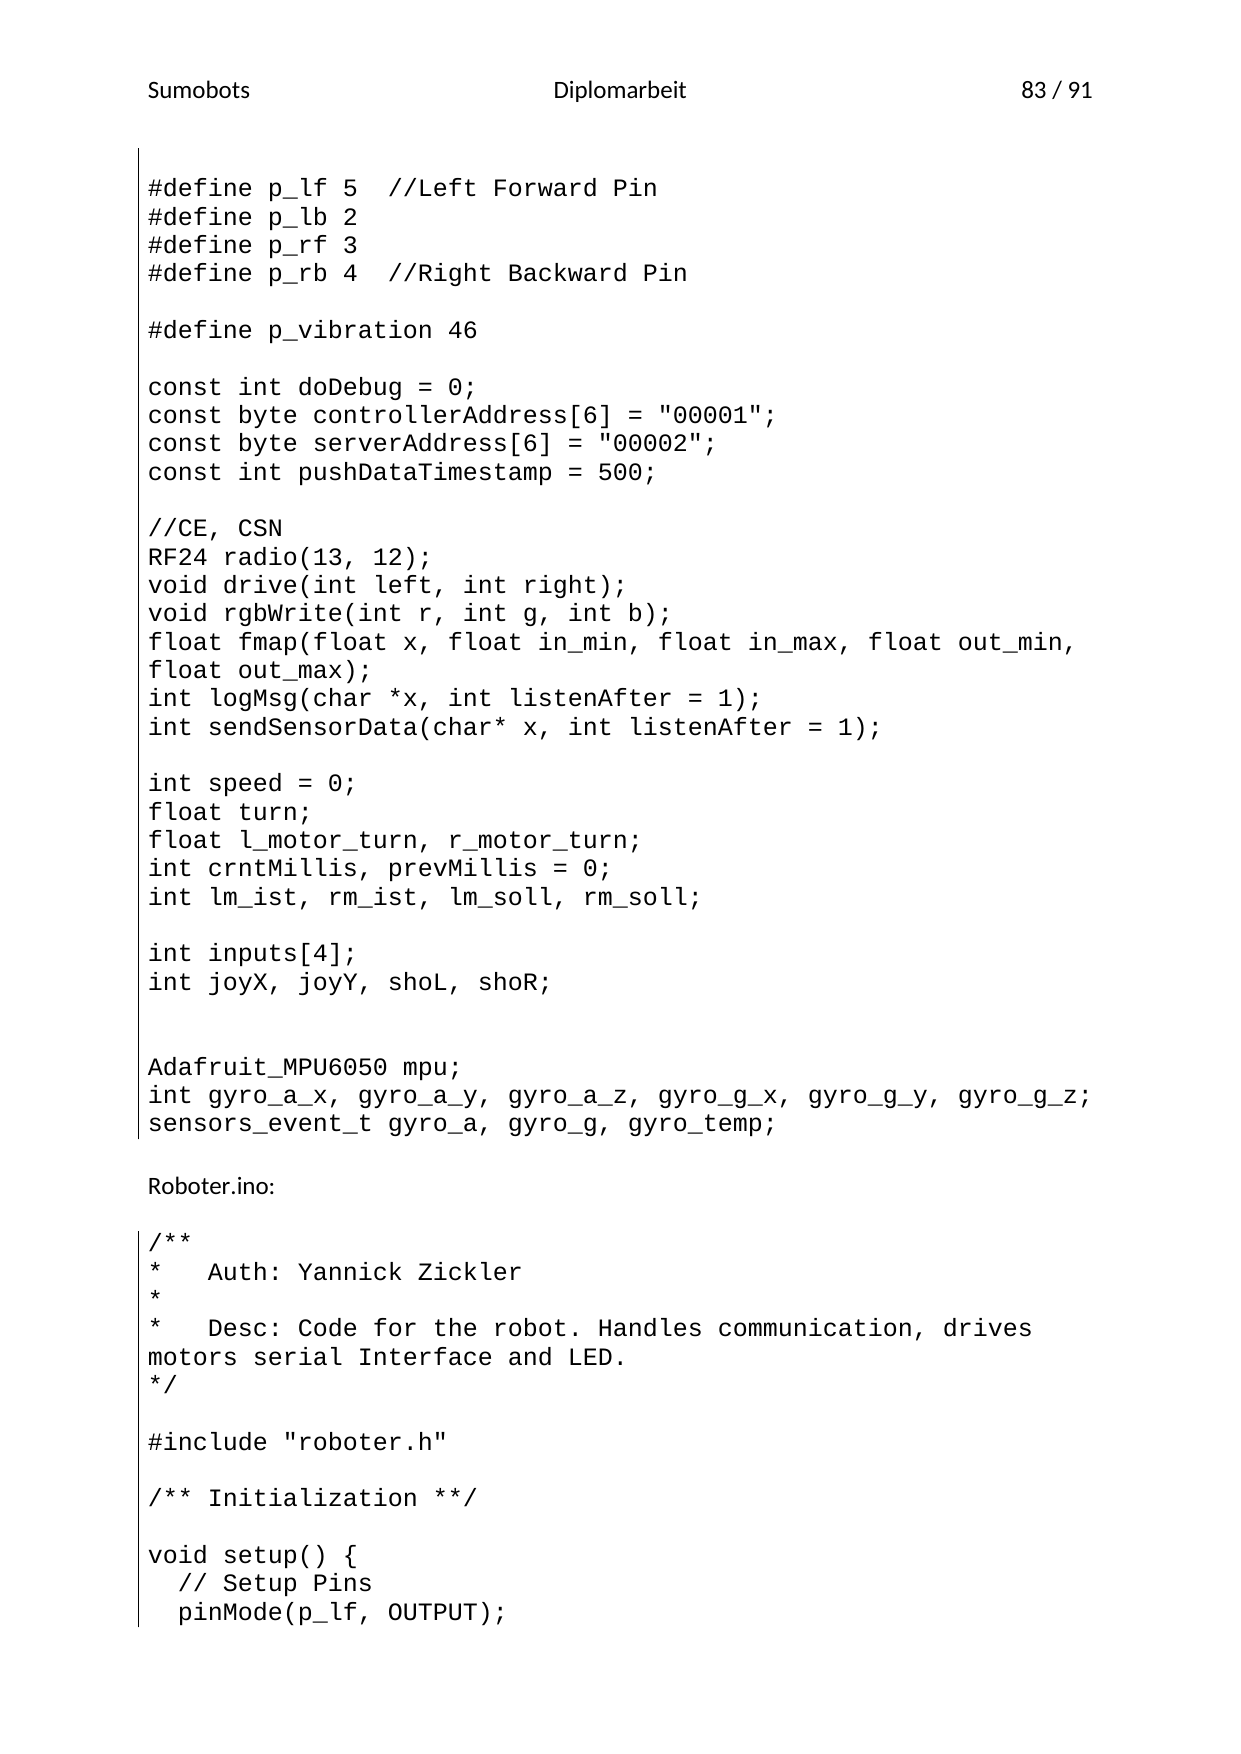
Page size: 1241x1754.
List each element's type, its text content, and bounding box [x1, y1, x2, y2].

text const byte serverAddress[6] = "00002"; [148, 431, 1093, 459]
text #include "roboter.h" [148, 1429, 1093, 1457]
text int joyX, joyY, shoL, shoR; [148, 969, 1093, 998]
text #define p_lb 2 [148, 204, 1093, 233]
text void rgbWrite(int r, int g, int b); [148, 601, 1093, 629]
text float fmap(float x, float in_min, float in_max, float out_min, float out_max); [148, 629, 1093, 686]
text const int doDebug = 0; [148, 374, 1093, 403]
text int logMsg(char *x, int listenAfter = 1); [148, 686, 1093, 714]
text #define p_rb 4 //Right Backward Pin [148, 261, 1093, 289]
text void setup() { [148, 1542, 1093, 1571]
text * Auth: Yannick Zickler [148, 1259, 1093, 1287]
text const int pushDataTimestamp = 500; [148, 459, 1093, 488]
text * [148, 1287, 1093, 1316]
text /** Initialization **/ [148, 1486, 1093, 1514]
text // Setup Pins [148, 1571, 1093, 1599]
text //CE, CSN [148, 516, 1093, 544]
text #define p_rf 3 [148, 233, 1093, 261]
text int sendSensorData(char* x, int listenAfter = 1); [148, 714, 1093, 743]
text const byte controllerAddress[6] = "00001"; [148, 403, 1093, 431]
text Adafruit_MPU6050 mpu; [148, 1054, 1093, 1083]
text /** [148, 1231, 1093, 1259]
text int lm_ist, rm_ist, lm_soll, rm_soll; [148, 884, 1093, 913]
text int crntMillis, prevMillis = 0; [148, 856, 1093, 884]
text Roboter.ino: [148, 1170, 1093, 1200]
text #define p_lf 5 //Left Forward Pin [148, 176, 1093, 204]
text int inputs[4]; [148, 941, 1093, 969]
text pinMode(p_lf, OUTPUT); [148, 1599, 1093, 1627]
text void drive(int left, int right); [148, 573, 1093, 601]
text float l_motor_turn, r_motor_turn; [148, 828, 1093, 856]
text #define p_vibration 46 [148, 318, 1093, 346]
text float turn; [148, 799, 1093, 828]
text * Desc: Code for the robot. Handles communication, drives motors serial Interface and LED. [148, 1316, 1093, 1372]
text sensors_event_t gyro_a, gyro_g, gyro_temp; [148, 1111, 1093, 1139]
text int speed = 0; [148, 771, 1093, 799]
text int gyro_a_x, gyro_a_y, gyro_a_z, gyro_g_x, gyro_g_y, gyro_g_z; [148, 1083, 1093, 1111]
text */ [148, 1372, 1093, 1401]
text RF24 radio(13, 12); [148, 544, 1093, 573]
